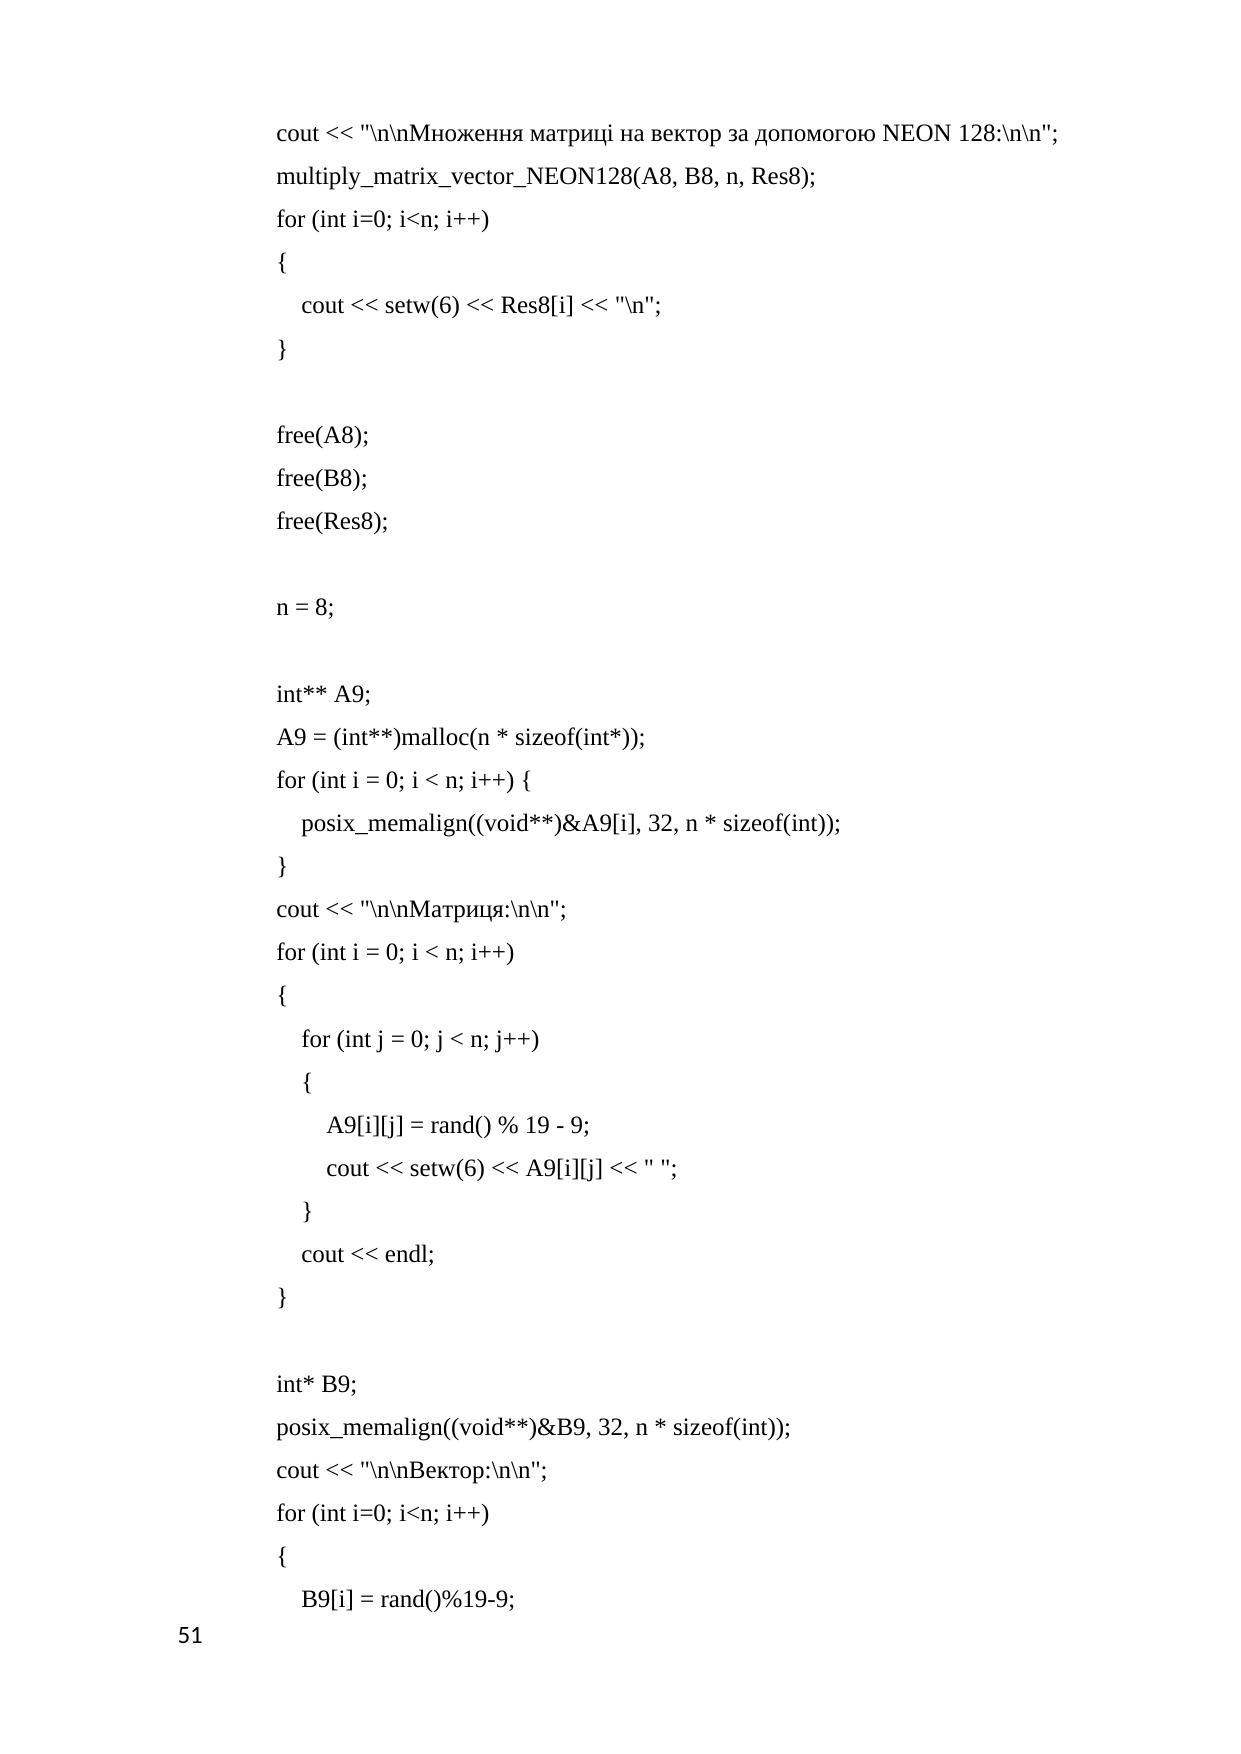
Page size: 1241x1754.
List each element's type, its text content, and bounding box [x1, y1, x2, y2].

text } [177, 1196, 1181, 1225]
text cout << "\n\nМатриця:\n\n"; [177, 894, 1181, 923]
text A9 = (int**)malloc(n * sizeof(int*)); [177, 722, 1181, 751]
text for (int j = 0; j < n; j++) [177, 1024, 1181, 1052]
text } [177, 334, 1181, 362]
text posix_memalign((void**)&A9[i], 32, n * sizeof(int)); [177, 808, 1181, 837]
text for (int i=0; i<n; i++) [177, 1498, 1181, 1527]
text } [177, 851, 1181, 880]
text { [177, 1067, 1181, 1096]
text int** A9; [177, 679, 1181, 707]
text { [177, 981, 1181, 1009]
text for (int i = 0; i < n; i++) { [177, 765, 1181, 794]
text A9[i][j] = rand() % 19 - 9; [177, 1110, 1181, 1139]
text { [177, 247, 1181, 276]
text cout << endl; [177, 1239, 1181, 1268]
text n = 8; [177, 592, 1181, 621]
text free(Res8); [177, 506, 1181, 535]
text for (int i=0; i<n; i++) [177, 204, 1181, 233]
text int* B9; [177, 1369, 1181, 1397]
text posix_memalign((void**)&B9, 32, n * sizeof(int)); [177, 1412, 1181, 1441]
text free(A8); [177, 420, 1181, 449]
text } [177, 1282, 1181, 1311]
text cout << "\n\nВектор:\n\n"; [177, 1455, 1181, 1484]
text cout << "\n\nМноження матриці на вектор за допомогою NEON 128:\n\n"; [177, 118, 1181, 147]
text B9[i] = rand()%19-9; [177, 1584, 1181, 1613]
text for (int i = 0; i < n; i++) [177, 937, 1181, 966]
text cout << setw(6) << A9[i][j] << " "; [177, 1153, 1181, 1182]
text cout << setw(6) << Res8[i] << "\n"; [177, 291, 1181, 319]
text multiply_matrix_vector_NEON128(A8, B8, n, Res8); [177, 161, 1181, 190]
text { [177, 1541, 1181, 1570]
text free(B8); [177, 463, 1181, 492]
